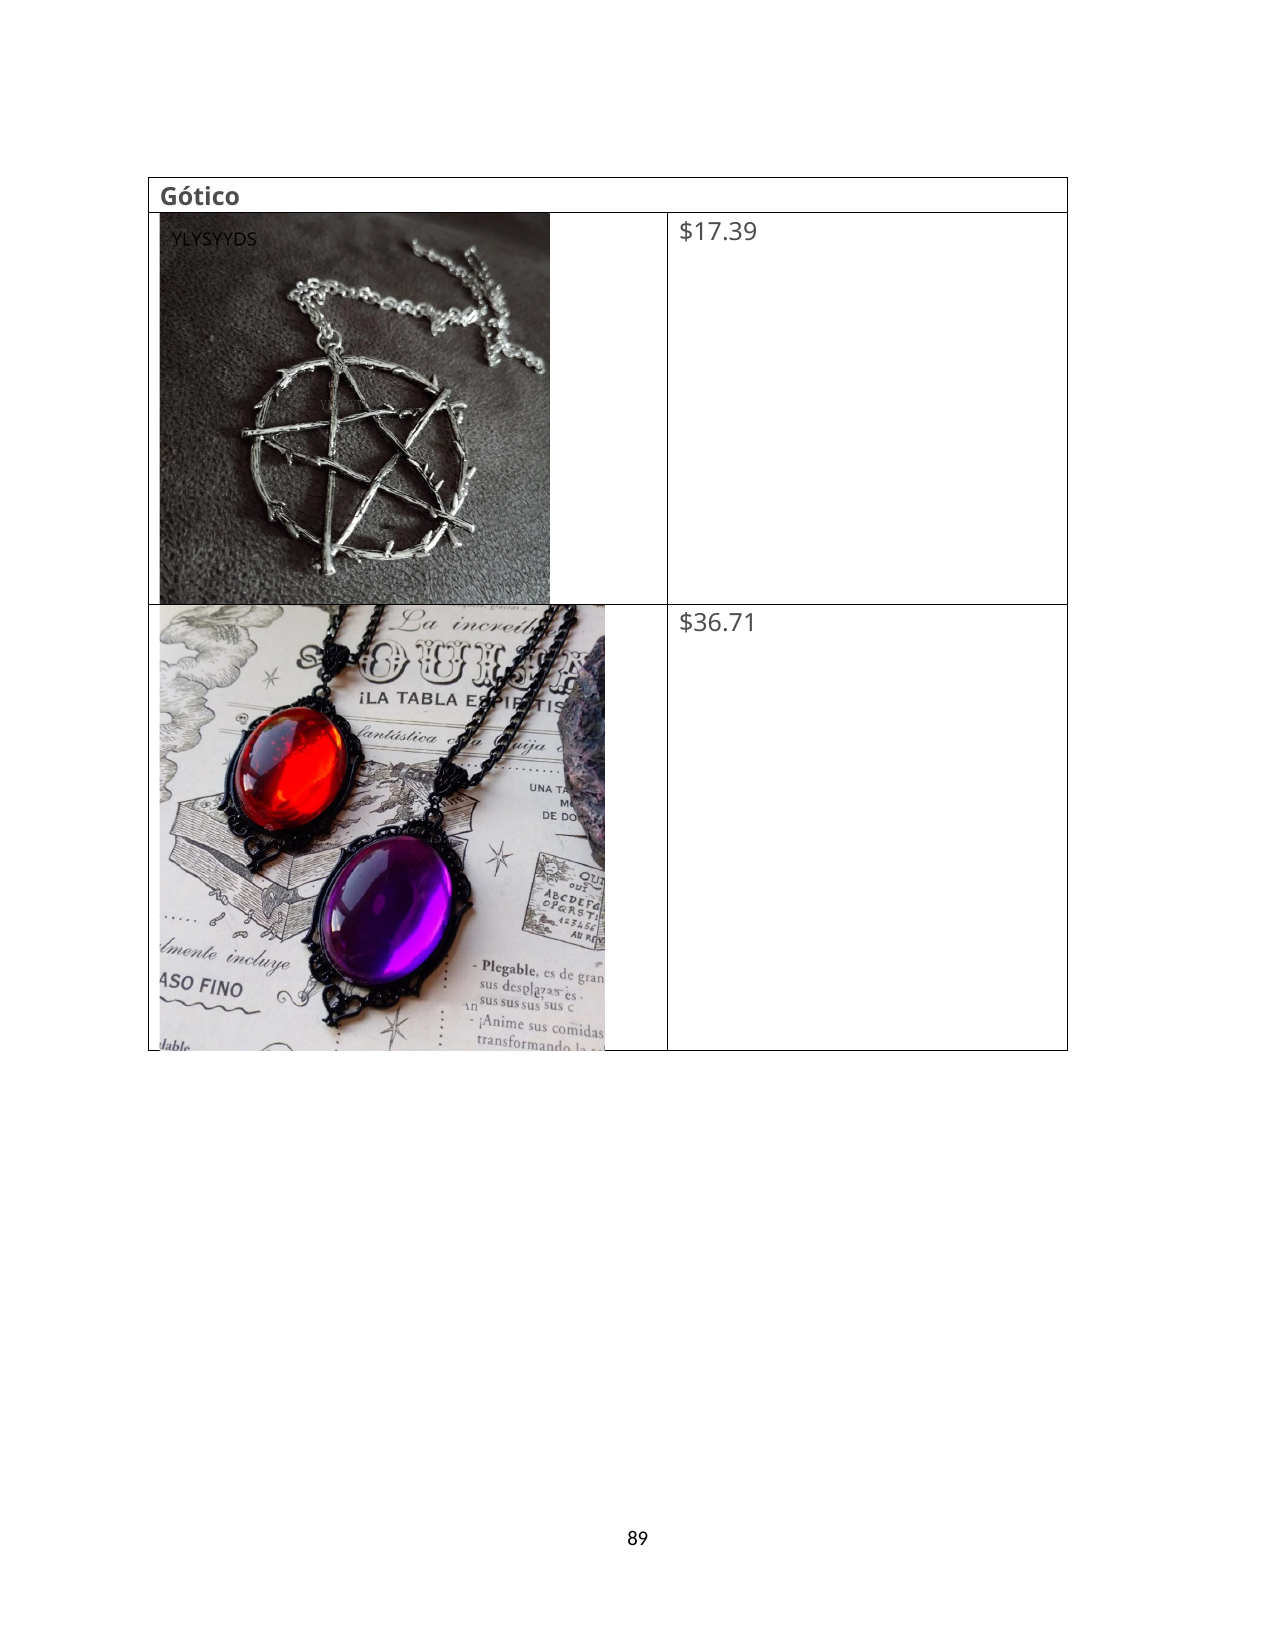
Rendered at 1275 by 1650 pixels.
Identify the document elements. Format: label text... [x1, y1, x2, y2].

picture [159, 213, 550, 604]
table_cell $36.71 [668, 605, 1067, 1050]
table_cell Gótico [149, 178, 1067, 212]
table_cell [605, 605, 667, 1050]
table_cell [149, 605, 159, 1050]
table_cell $17.39 [668, 213, 1067, 604]
table_cell [149, 213, 159, 604]
picture [159, 605, 605, 1051]
table_cell [550, 213, 667, 604]
